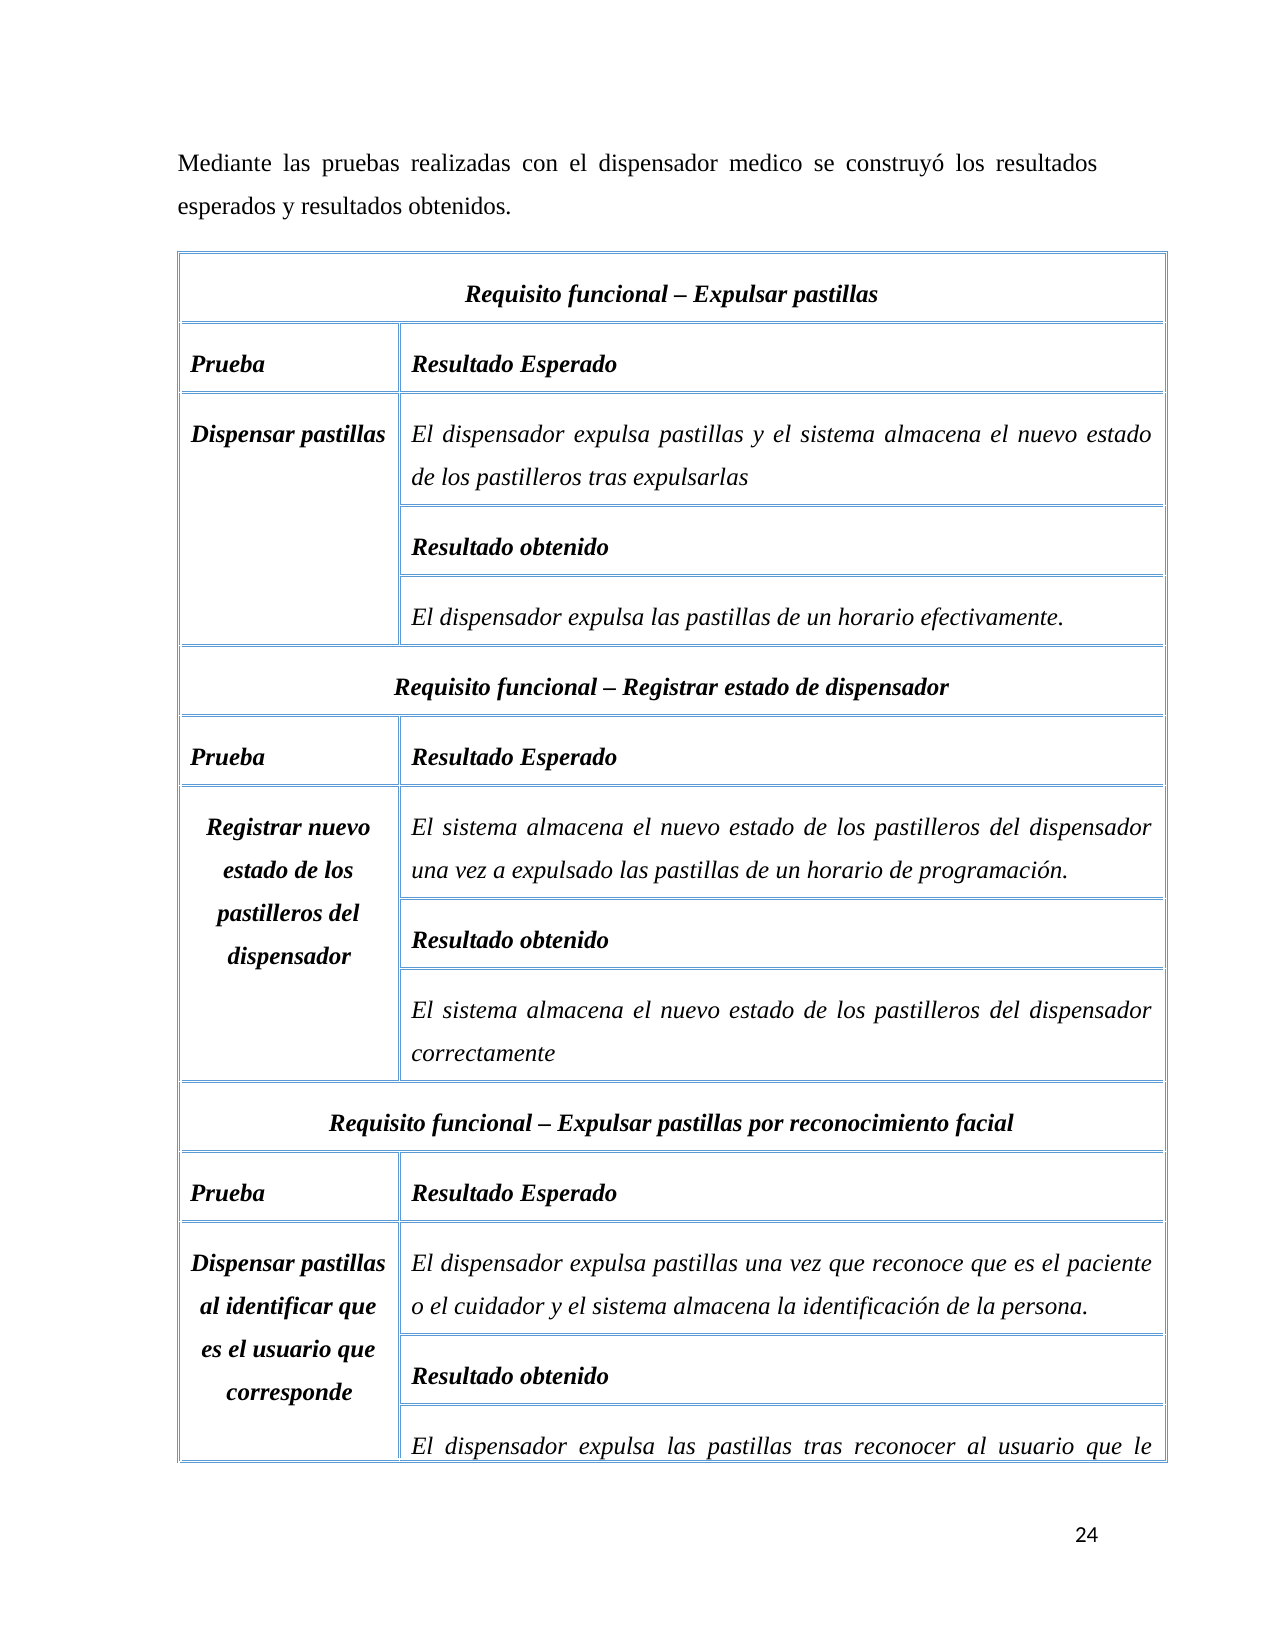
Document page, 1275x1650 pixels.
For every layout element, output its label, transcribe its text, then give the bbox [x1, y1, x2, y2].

table_cell Requisito funcional – Registrar estado de dispensador [180, 644, 1165, 714]
table_cell El sistema almacena el nuevo estado de los pastilleros del dispensador una vez a expulsado las pastillas de un horario de programación. [401, 784, 1165, 897]
table_cell Resultado Esperado [401, 321, 1165, 391]
table_cell El dispensador expulsa las pastillas de un horario efectivamente. [401, 574, 1165, 644]
table_cell Prueba [179, 1150, 400, 1220]
text Mediante las pruebas realizadas con el dispensador medico se construyó los resultados esperados y resultados obtenidos. [177, 148, 1098, 219]
table_cell Prueba [180, 714, 398, 784]
table_cell Requisito funcional – Expulsar pastillas por reconocimiento facial [179, 1080, 1167, 1150]
table_cell Dispensar pastillas [180, 391, 398, 644]
table_cell Resultado obtenido [400, 1333, 1167, 1403]
table_cell Prueba [180, 321, 398, 391]
table_cell El sistema almacena el nuevo estado de los pastilleros del dispensador correctamente [401, 967, 1165, 1080]
table_header Requisito funcional – Expulsar pastillas [180, 254, 1165, 321]
table_cell Dispensar pastillas al identificar que es el usuario que corresponde [179, 1220, 400, 1460]
table_cell Resultado Esperado [400, 1150, 1167, 1220]
table_cell Registrar nuevo estado de los pastilleros del dispensador [180, 784, 398, 1080]
table_cell Resultado obtenido [401, 897, 1165, 967]
table_cell El dispensador expulsa pastillas una vez que reconoce que es el paciente o el cuidador y el sistema almacena la identificación de la persona. [400, 1220, 1167, 1333]
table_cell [400, 1403, 1167, 1460]
table_cell Resultado Esperado [401, 714, 1165, 784]
table_cell Resultado obtenido [401, 504, 1165, 574]
table_cell El dispensador expulsa pastillas y el sistema almacena el nuevo estado de los pastilleros tras expulsarlas [401, 391, 1165, 504]
